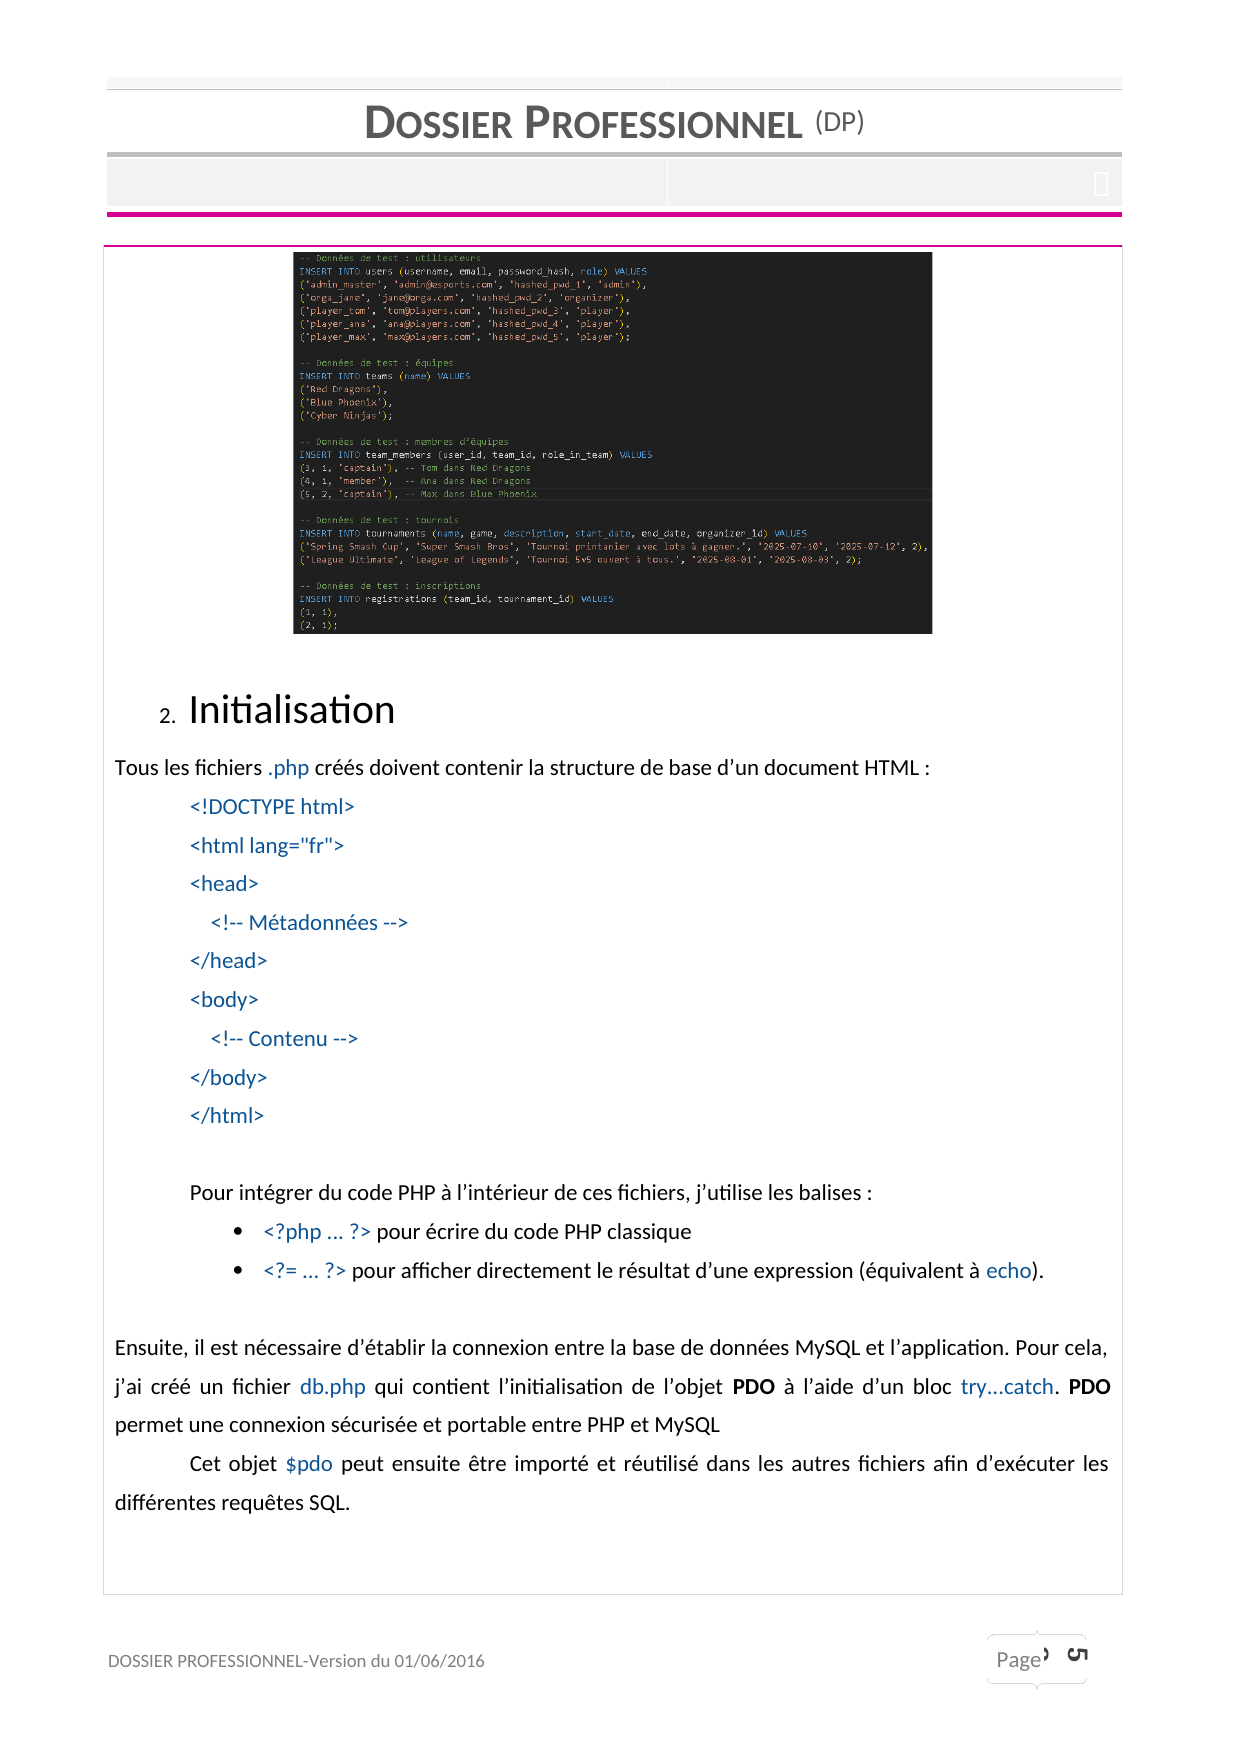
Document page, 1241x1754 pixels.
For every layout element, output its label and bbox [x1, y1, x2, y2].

table_cell [104, 247, 1122, 1594]
picture [293, 252, 933, 634]
